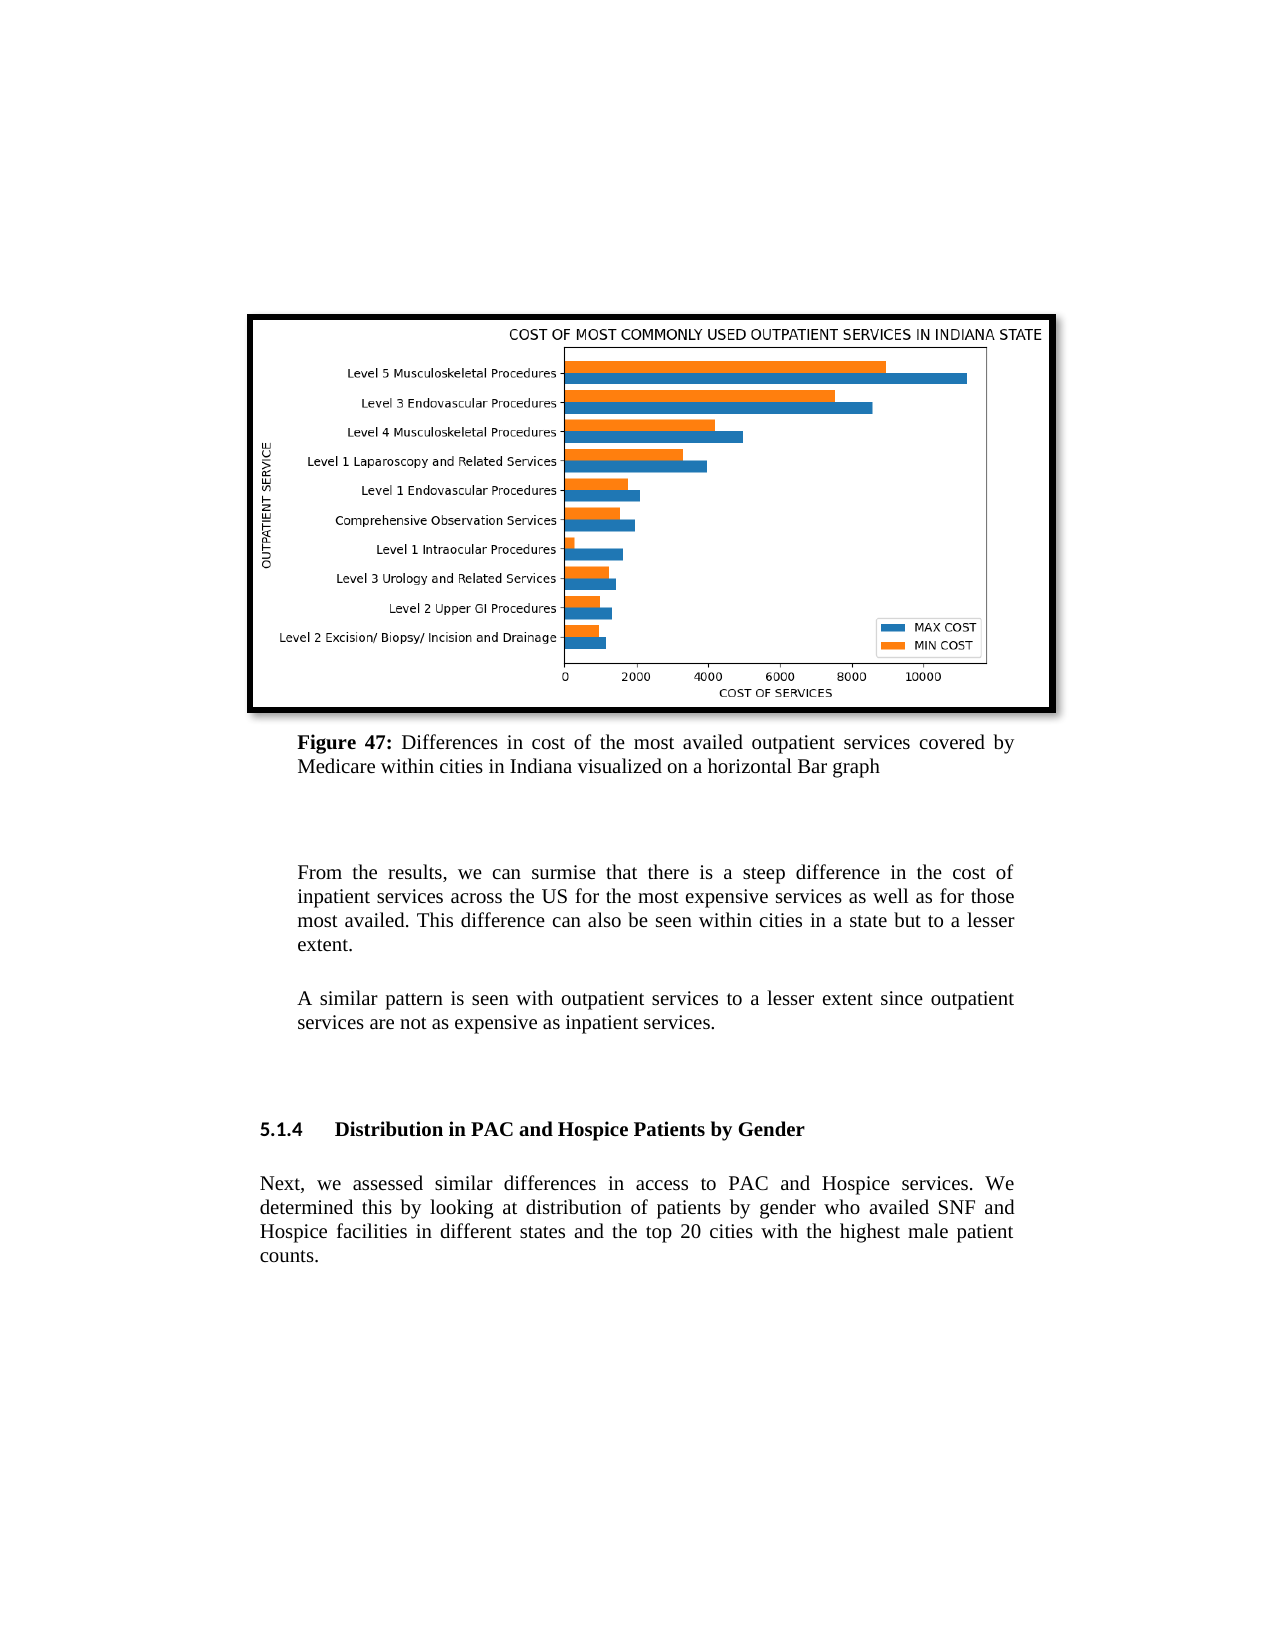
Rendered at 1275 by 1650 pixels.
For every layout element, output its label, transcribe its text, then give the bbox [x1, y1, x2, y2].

text From the results, we can surmise that there is a steep difference in the cost of inpatient services across the US for the most expensive services as well as for those most availed. This difference can also be seen within cities in a state but to a lesser extent. [297, 860, 1016, 956]
text Next, we assessed similar differences in access to PAC and Hospice services. We determined this by looking at distribution of patients by gender who availed SNF and Hospice facilities in different states and the top 20 cities with the highest male patient counts. [259, 1171, 1016, 1267]
text Figure 47: Differences in cost of the most availed outpatient services covered by Medicare within cities in Indiana visualized on a horizontal Bar graph [297, 729, 1016, 778]
list Distribution in PAC and Hospice Patients by Gender [259, 1116, 1016, 1141]
picture [253, 320, 1049, 707]
text A similar pattern is seen with outpatient services to a lesser extent since outpatient services are not as expensive as inpatient services. [297, 986, 1016, 1034]
